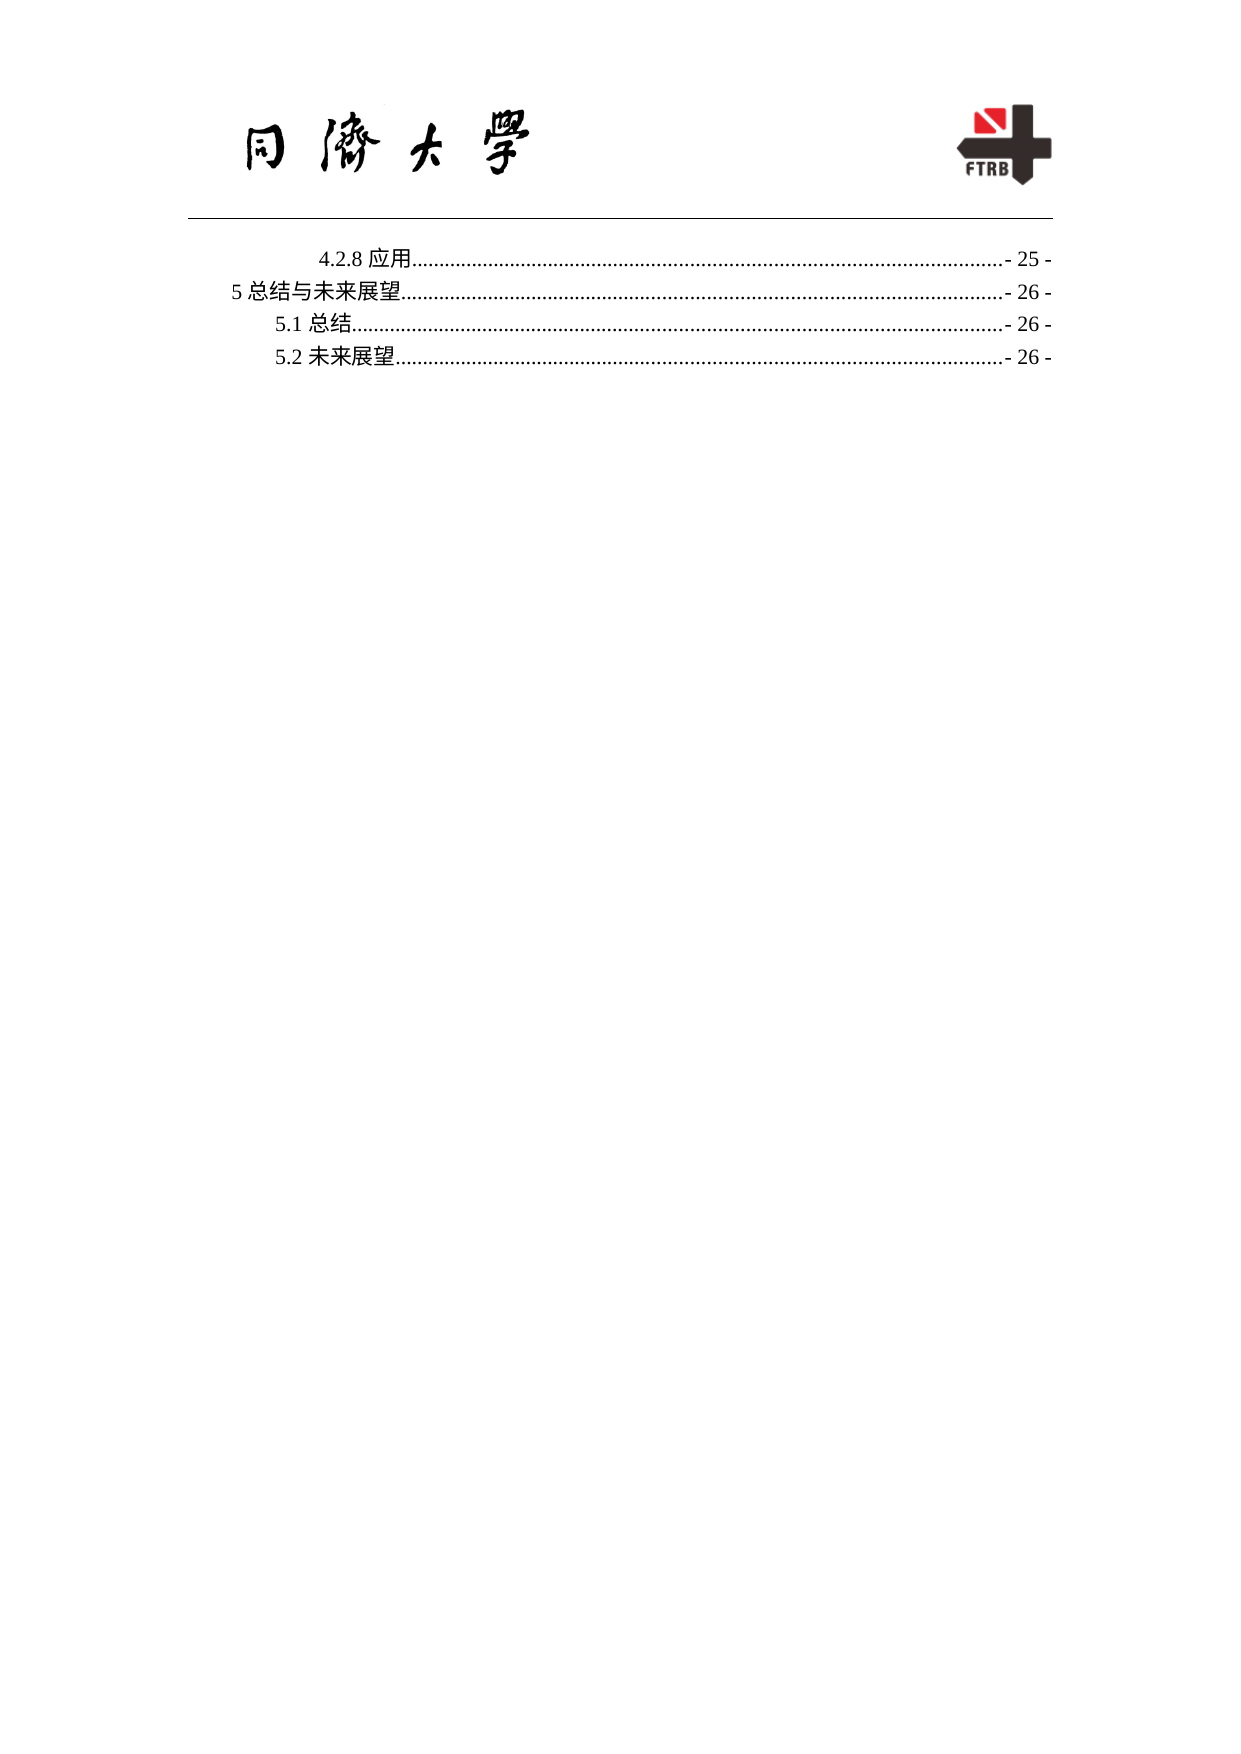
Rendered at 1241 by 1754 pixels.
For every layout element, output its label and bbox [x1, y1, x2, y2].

picture [956, 102, 1053, 186]
picture [225, 101, 547, 182]
